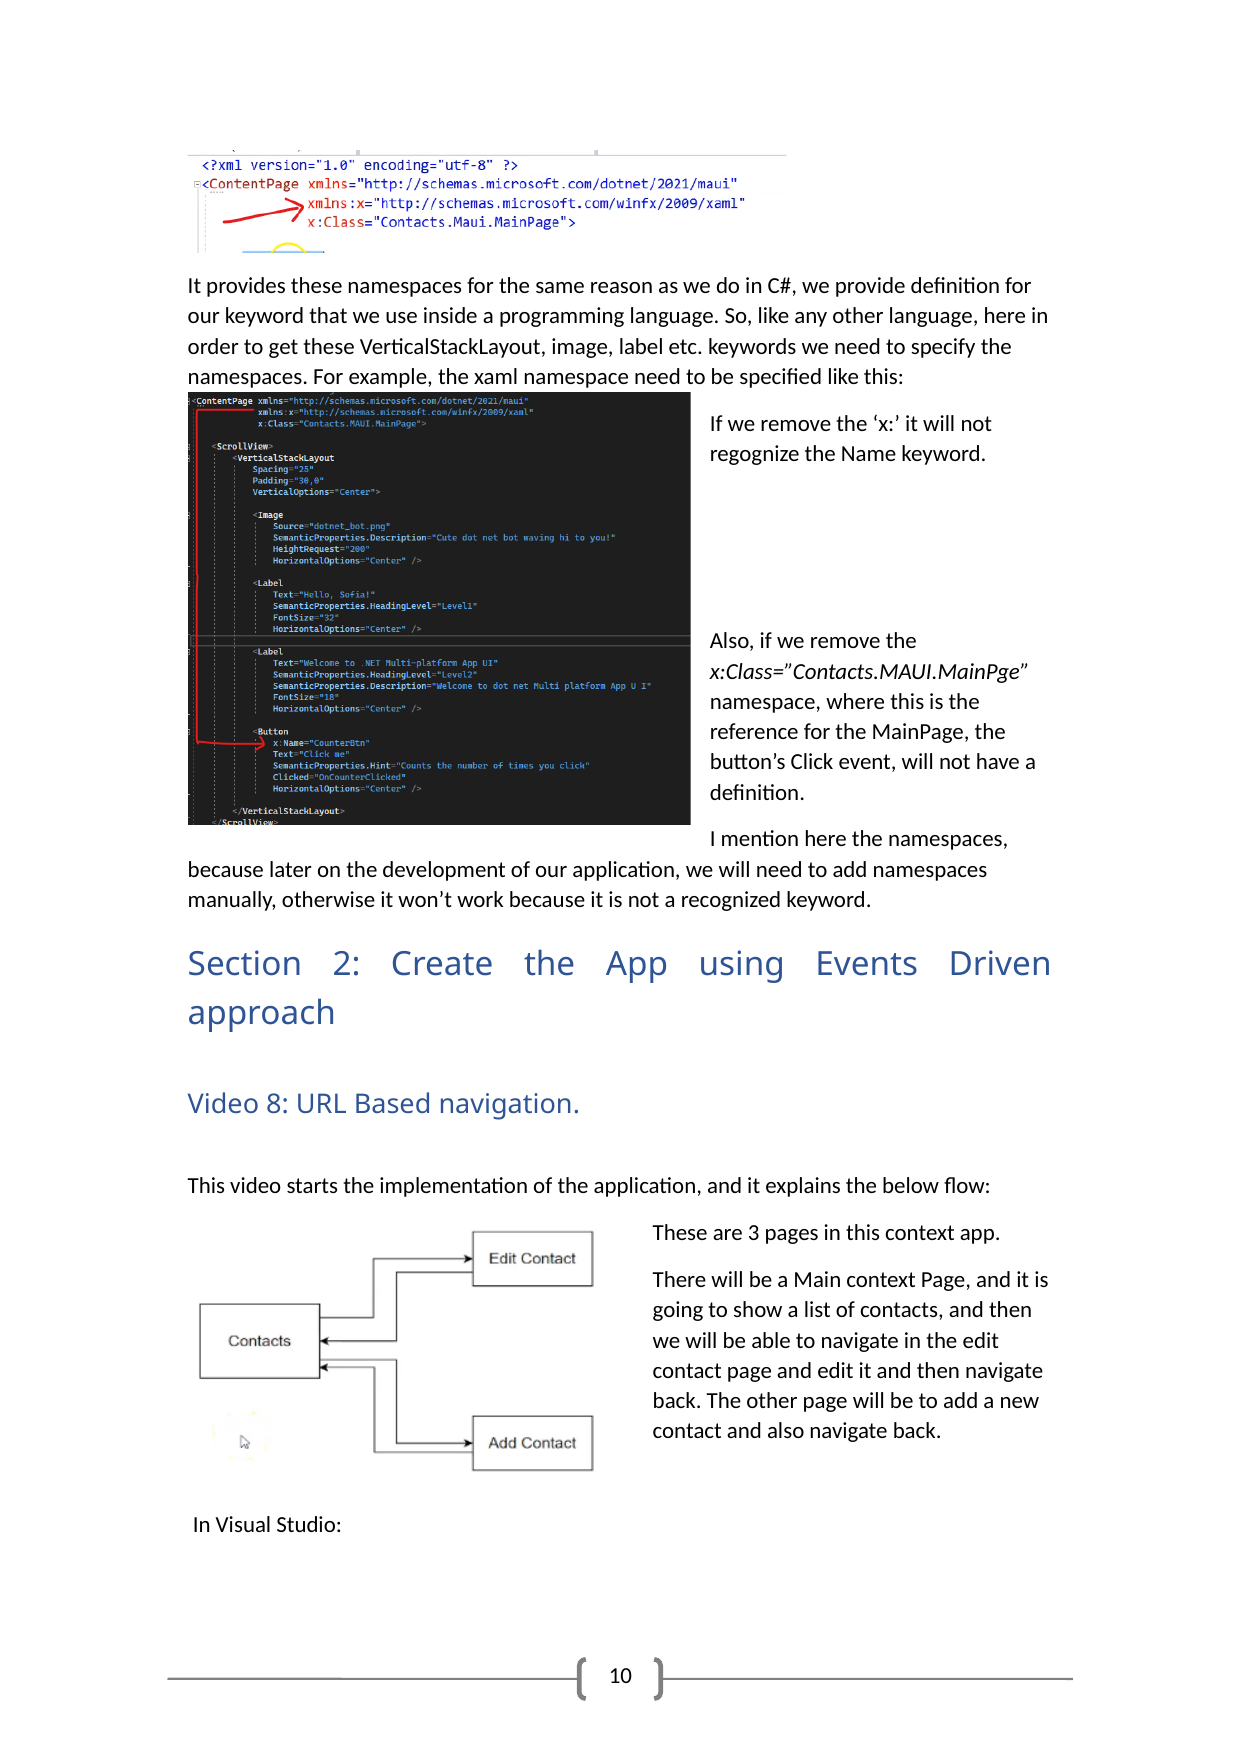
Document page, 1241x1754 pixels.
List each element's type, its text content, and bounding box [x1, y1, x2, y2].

text It provides these namespaces for the same reason as we do in C#, we provide definition for our keyword that we use inside a programming language. So, like any other language, here in order to get these VerticalStackLayout, image, label etc. keywords we need to specify the namespaces. For example, the xaml namespace need to be specified like this: [187, 271, 1053, 390]
text In Visual Studio: [187, 1510, 1053, 1538]
subtitle Video 8: URL Based navigation. [187, 1085, 1053, 1122]
picture [187, 1220, 634, 1482]
text This video starts the implementation of the application, and it explains the below flow: [187, 1172, 1053, 1199]
text I mention here the namespaces, because later on the development of our application, we will need to add namespaces manually, otherwise it won’t work because it is not a recognized keyword. [187, 824, 1053, 913]
text Also, if we remove the x:Class=”Contacts.MAUI.MainPge” namespace, where this is the reference for the MainPage, the button’s Click event, will not have a definition. [690, 627, 1053, 806]
picture [187, 392, 690, 824]
picture [187, 150, 787, 253]
text If we remove the ‘x:’ it will not regognize the Name keyword. [690, 409, 1053, 467]
text There will be a Main context Page, and it is going to show a list of contacts, and then we will be able to navigate in the edit contact page and edit it and then navigate back. The other page will be to add a new contact and also navigate back. [634, 1265, 1053, 1444]
subtitle Section 2: Create the App using Events Driven approach [187, 940, 1053, 1034]
text These are 3 pages in this context app. [187, 1218, 1053, 1246]
